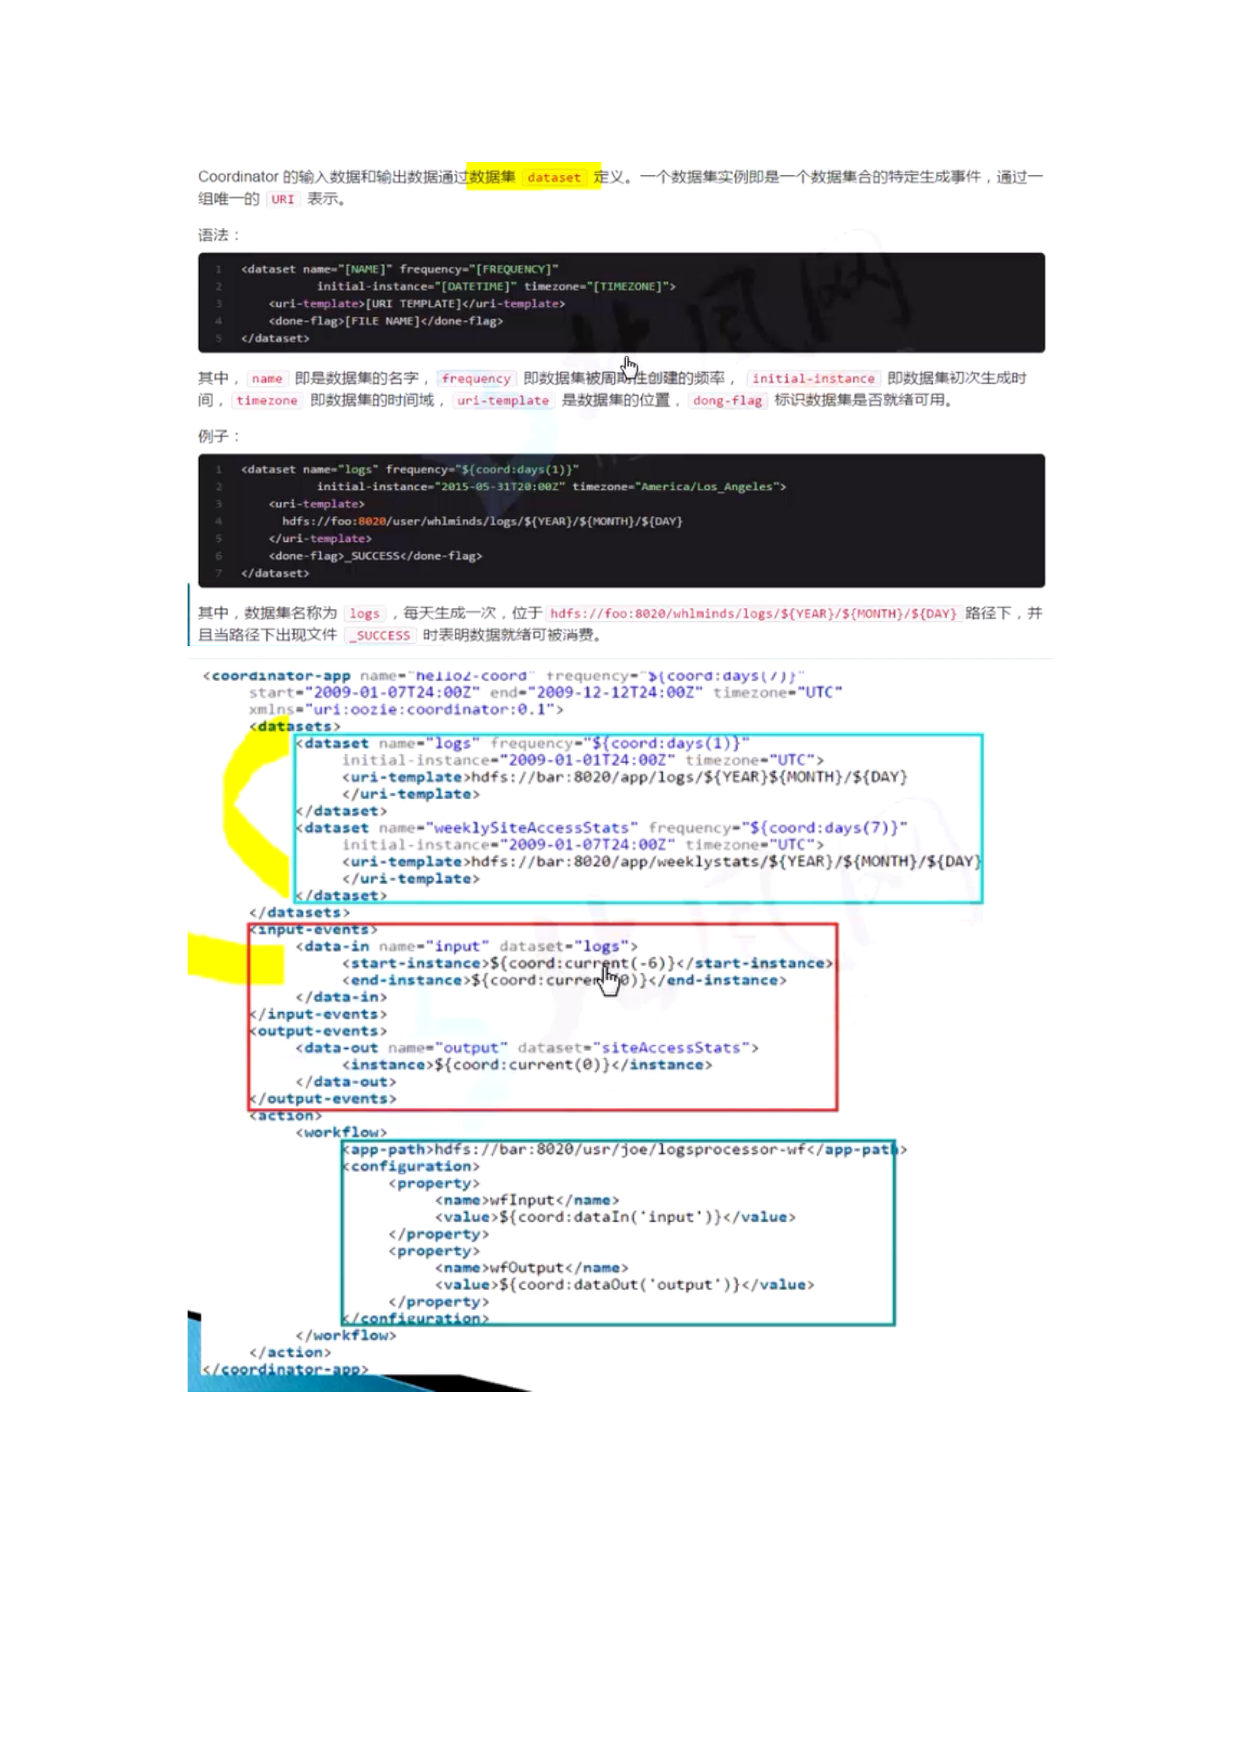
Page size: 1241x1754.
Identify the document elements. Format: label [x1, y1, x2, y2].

picture [187, 162, 1053, 646]
picture [187, 658, 1053, 1392]
